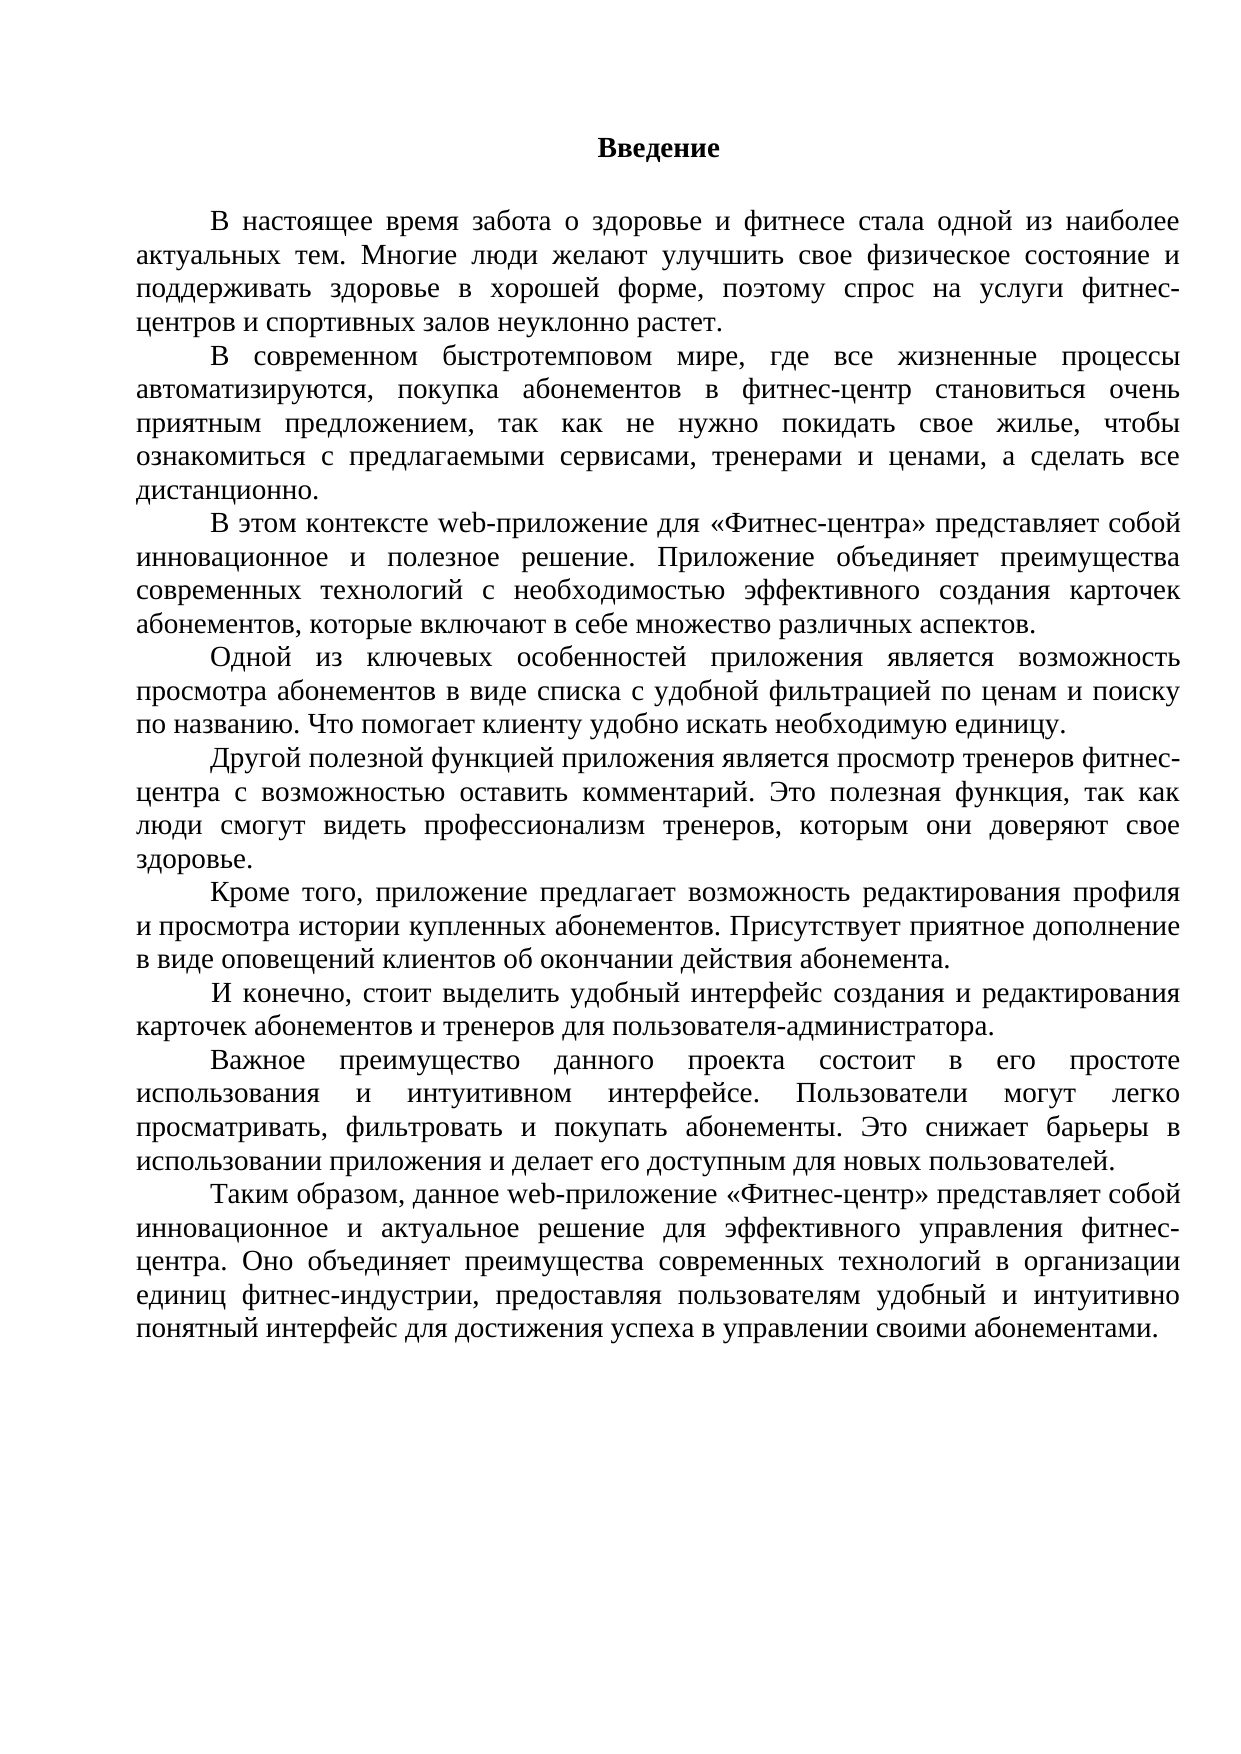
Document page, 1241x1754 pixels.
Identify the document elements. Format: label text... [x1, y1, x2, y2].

subtitle Введение [136, 130, 1181, 163]
text В этом контексте web-приложение для «Фитнес-центра» представляет собой инновационное и полезное решение. Приложение объединяет преимущества современных технологий с необходимостью эффективного создания карточек абонементов, которые включают в себе множество различных аспектов. [136, 505, 1181, 639]
text В настоящее время забота о здоровье и фитнесе стала одной из наиболее актуальных тем. Многие люди желают улучшить свое физическое состояние и поддерживать здоровье в хорошей форме, поэтому спрос на услуги фитнес-центров и спортивных залов неуклонно растет. [136, 203, 1181, 338]
text В современном быстротемповом мире, где все жизненные процессы автоматизируются, покупка абонементов в фитнес-центр становиться очень приятным предложением, так как не нужно покидать свое жилье, чтобы ознакомиться с предлагаемыми сервисами, тренерами и ценами, а сделать все дистанционно. [136, 338, 1181, 505]
text Кроме того, приложение предлагает возможность редактирования профиля и просмотра истории купленных абонементов. Присутствует приятное дополнение в виде оповещений клиентов об окончании действия абонемента. И конечно, стоит выделить удобный интерфейс создания и редактирования карточек абонементов и тренеров для пользователя-администратора. [136, 874, 1181, 1042]
text Другой полезной функцией приложения является просмотр тренеров фитнес-центра с возможностью оставить комментарий. Это полезная функция, так как люди смогут видеть профессионализм тренеров, которым они доверяют свое здоровье. [136, 740, 1181, 874]
text Одной из ключевых особенностей приложения является возможность просмотра абонементов в виде списка с удобной фильтрацией по ценам и поиску по названию. Что помогает клиенту удобно искать необходимую единицу. [136, 639, 1181, 740]
text Таким образом, данное web-приложение «Фитнес-центр» представляет собой инновационное и актуальное решение для эффективного управления фитнес-центра. Оно объединяет преимущества современных технологий в организации единиц фитнес-индустрии, предоставляя пользователям удобный и интуитивно понятный интерфейс для достижения успеха в управлении своими абонементами. [136, 1176, 1181, 1344]
text Важное преимущество данного проекта состоит в его простоте использования и интуитивном интерфейсе. Пользователи могут легко просматривать, фильтровать и покупать абонементы. Это снижает барьеры в использовании приложения и делает его доступным для новых пользователей. [136, 1042, 1181, 1176]
